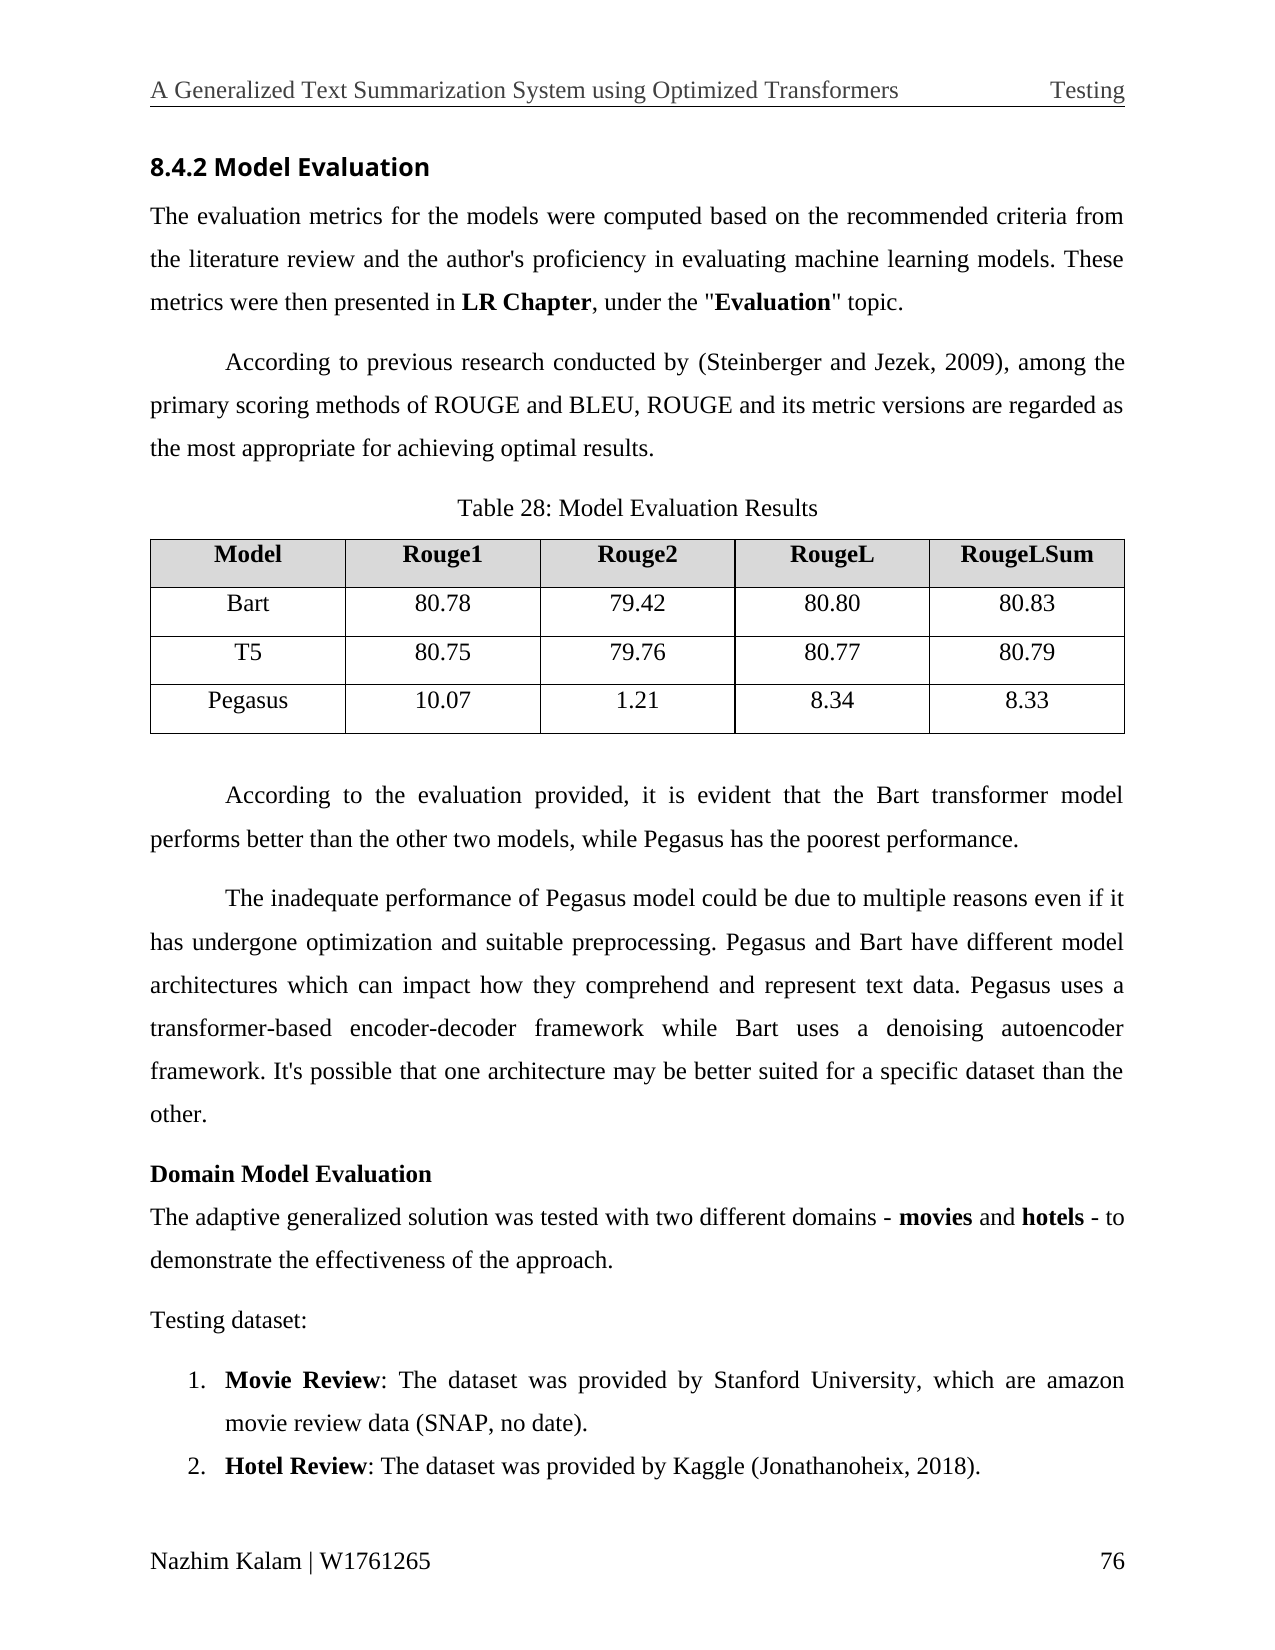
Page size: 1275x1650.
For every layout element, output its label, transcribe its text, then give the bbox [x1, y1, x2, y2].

subtitle 8.4.2 Model Evaluation [150, 150, 1125, 184]
table_cell 8.34 [736, 685, 929, 733]
table_cell 80.83 [930, 588, 1124, 636]
text Table 28: Model Evaluation Results [150, 493, 1125, 522]
table_cell Bart [151, 588, 345, 636]
text According to previous research conducted by (Steinberger and Jezek, 2009), among the primary scoring methods of ROUGE and BLEU, ROUGE and its metric versions are regarded as the most appropriate for achieving optimal results. [150, 347, 1125, 462]
text The evaluation metrics for the models were computed based on the recommended criteria from the literature review and the author's proficiency in evaluating machine learning models. These metrics were then presented in LR Chapter, under the "Evaluation" topic. [150, 201, 1125, 316]
text The inadequate performance of Pegasus model could be due to multiple reasons even if it has undergone optimization and suitable preprocessing. Pegasus and Bart have different model architectures which can impact how they comprehend and represent text data. Pegasus uses a transformer-based encoder-decoder framework while Bart uses a denoising autoencoder framework. It's possible that one architecture may be better suited for a specific dataset than the other. [150, 883, 1125, 1128]
table_cell 80.80 [736, 588, 929, 636]
list Movie Review: The dataset was provided by Stanford University, which are amazon movie review data (SNAP, no date). [187, 1365, 1125, 1437]
table_cell 80.77 [736, 637, 929, 684]
table_cell 8.33 [930, 685, 1124, 733]
table_cell 80.78 [346, 588, 540, 636]
table_cell Pegasus [151, 685, 345, 733]
text Domain Model Evaluation [150, 1159, 1125, 1188]
table_header Rouge2 [541, 540, 734, 587]
list Hotel Review: The dataset was provided by Kaggle (Jonathanoheix, 2018). [187, 1451, 1125, 1480]
table_cell 1.21 [541, 685, 734, 733]
table_header RougeL [736, 540, 929, 587]
table_cell 10.07 [346, 685, 540, 733]
text According to the evaluation provided, it is evident that the Bart transformer model performs better than the other two models, while Pegasus has the poorest performance. [150, 781, 1125, 852]
table_header RougeLSum [930, 540, 1124, 587]
table_header Rouge1 [346, 540, 540, 587]
table_cell T5 [151, 637, 345, 684]
table_cell 80.75 [346, 637, 540, 684]
table_header Model [151, 540, 345, 587]
table_cell 79.76 [541, 637, 734, 684]
table_cell 79.42 [541, 588, 734, 636]
text The adaptive generalized solution was tested with two different domains - movies and hotels - to demonstrate the effectiveness of the approach. [150, 1202, 1125, 1274]
text Testing dataset: [150, 1305, 1125, 1334]
table_cell 80.79 [930, 637, 1124, 684]
